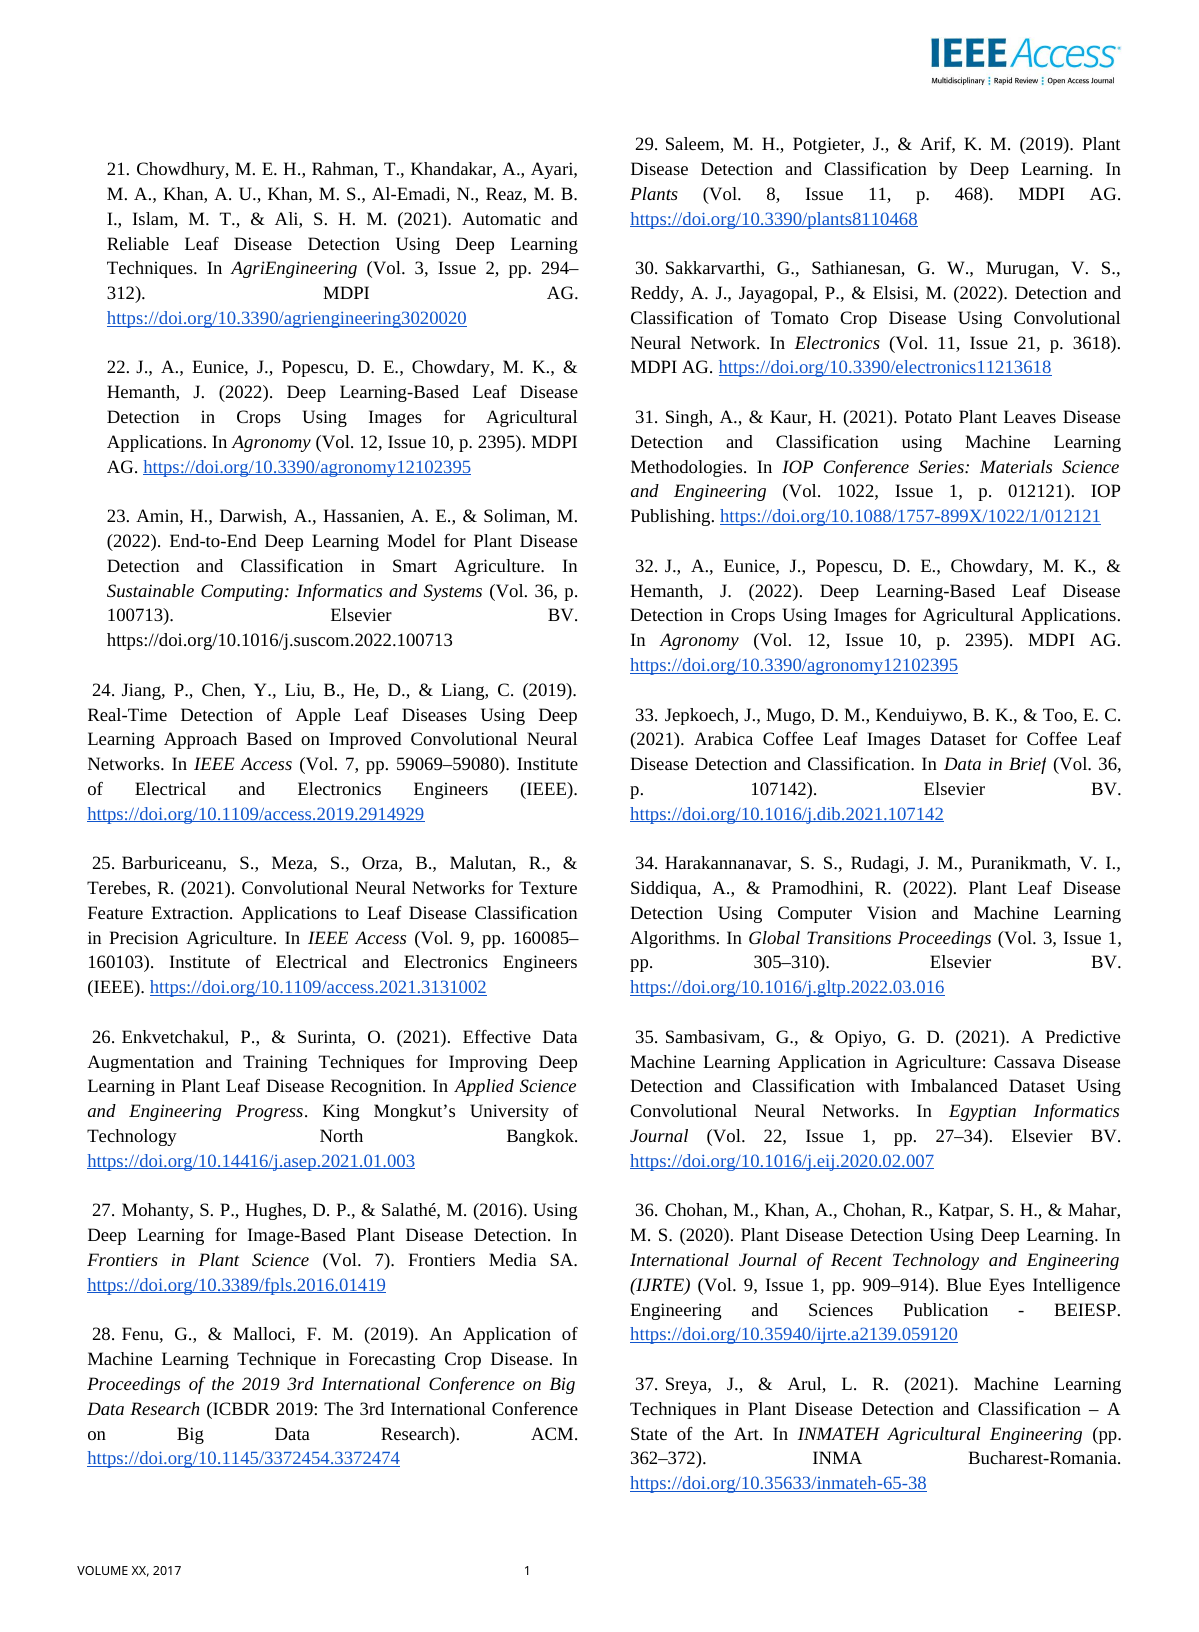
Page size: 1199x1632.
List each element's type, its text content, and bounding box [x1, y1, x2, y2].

list Enkvetchakul, P., & Surinta, O. (2021). Effective Data Augmentation and Training Techniques for Improving Deep Learning in Plant Leaf Disease Recognition. In Applied Science and Engineering Progress. King Mongkut’s University of Technology North Bangkok. https://doi.org/10.14416/j.asep.2021.01.003 [87, 1026, 578, 1171]
list Amin, H., Darwish, A., Hassanien, A. E., & Soliman, M. (2022). End-to-End Deep Learning Model for Plant Disease Detection and Classification in Smart Agriculture. In Sustainable Computing: Informatics and Systems (Vol. 36, p. 100713). Elsevier BV. https://doi.org/10.1016/j.suscom.2022.100713 [107, 505, 578, 651]
list Jiang, P., Chen, Y., Liu, B., He, D., & Liang, C. (2019). Real-Time Detection of Apple Leaf Diseases Using Deep Learning Approach Based on Improved Convolutional Neural Networks. In IEEE Access (Vol. 7, pp. 59069–59080). Institute of Electrical and Electronics Engineers (IEEE). https://doi.org/10.1109/access.2019.2914929 [87, 679, 578, 824]
list Barburiceanu, S., Meza, S., Orza, B., Malutan, R., & Terebes, R. (2021). Convolutional Neural Networks for Texture Feature Extraction. Applications to Leaf Disease Classification in Precision Agriculture. In IEEE Access (Vol. 9, pp. 160085–160103). Institute of Electrical and Electronics Engineers (IEEE). https://doi.org/10.1109/access.2021.3131002 [87, 852, 578, 998]
list Mohanty, S. P., Hughes, D. P., & Salathé, M. (2016). Using Deep Learning for Image-Based Plant Disease Detection. In Frontiers in Plant Science (Vol. 7). Frontiers Media SA. https://doi.org/10.3389/fpls.2016.01419 [87, 1246, 578, 1295]
list Chowdhury, M. E. H., Rahman, T., Khandakar, A., Ayari, M. A., Khan, A. U., Khan, M. S., Al-Emadi, N., Reaz, M. B. I., Islam, M. T., & Ali, S. H. M. (2021). Automatic and Reliable Leaf Disease Detection Using Deep Learning Techniques. In AgriEngineering (Vol. 3, Issue 2, pp. 294–312). MDPI AG. https://doi.org/10.3390/agriengineering3020020 [107, 158, 578, 328]
list J., A., Eunice, J., Popescu, D. E., Chowdary, M. K., & Hemanth, J. (2022). Deep Learning-Based Leaf Disease Detection in Crops Using Images for Agricultural Applications. In Agronomy (Vol. 12, Issue 10, p. 2395). MDPI AG. https://doi.org/10.3390/agronomy12102395 [630, 626, 1122, 676]
picture [930, 37, 1122, 86]
list Fenu, G., & Malloci, F. M. (2019). An Application of Machine Learning Technique in Forecasting Crop Disease. In Proceedings of the 2019 3rd International Conference on Big Data Research (ICBDR 2019: The 3rd International Conference on Big Data Research). ACM. https://doi.org/10.1145/3372454.3372474 [87, 1323, 578, 1469]
list J., A., Eunice, J., Popescu, D. E., Chowdary, M. K., & Hemanth, J. (2022). Deep Learning-Based Leaf Disease Detection in Crops Using Images for Agricultural Applications. In Agronomy (Vol. 12, Issue 10, p. 2395). MDPI AG. https://doi.org/10.3390/agronomy12102395 [107, 356, 578, 477]
list Saleem, M. H., Potgieter, J., & Arif, K. M. (2019). Plant Disease Detection and Classification by Deep Learning. In Plants (Vol. 8, Issue 11, p. 468). MDPI AG. https://doi.org/10.3390/plants8110468 [630, 133, 1122, 158]
list Saleem, M. H., Potgieter, J., & Arif, K. M. (2019). Plant Disease Detection and Classification by Deep Learning. In Plants (Vol. 8, Issue 11, p. 468). MDPI AG. https://doi.org/10.3390/plants8110468 [630, 204, 1122, 229]
